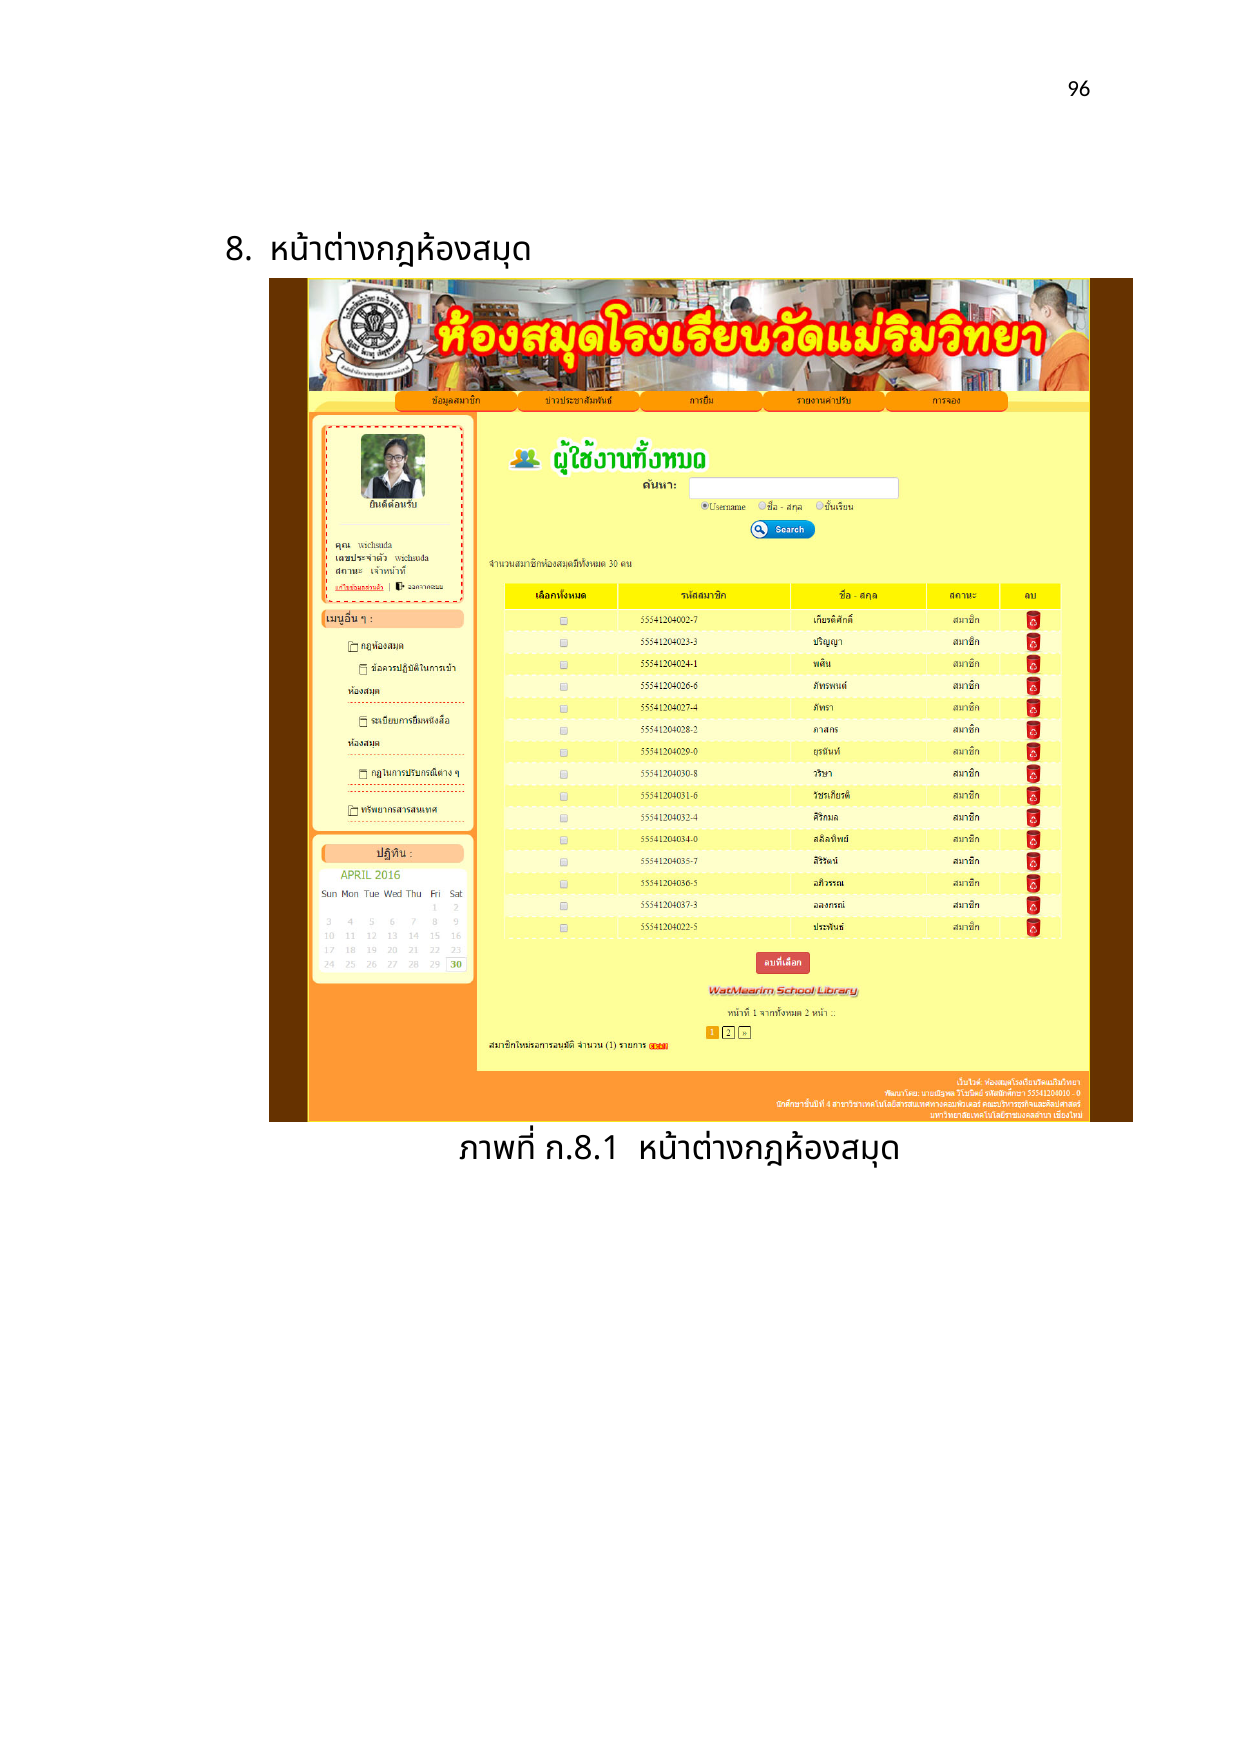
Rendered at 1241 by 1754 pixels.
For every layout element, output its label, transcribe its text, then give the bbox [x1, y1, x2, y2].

picture [269, 278, 1133, 1122]
list ภาพที่ ก.8.1 หน้าต่างกฎห้องสมุด [269, 1124, 1090, 1174]
